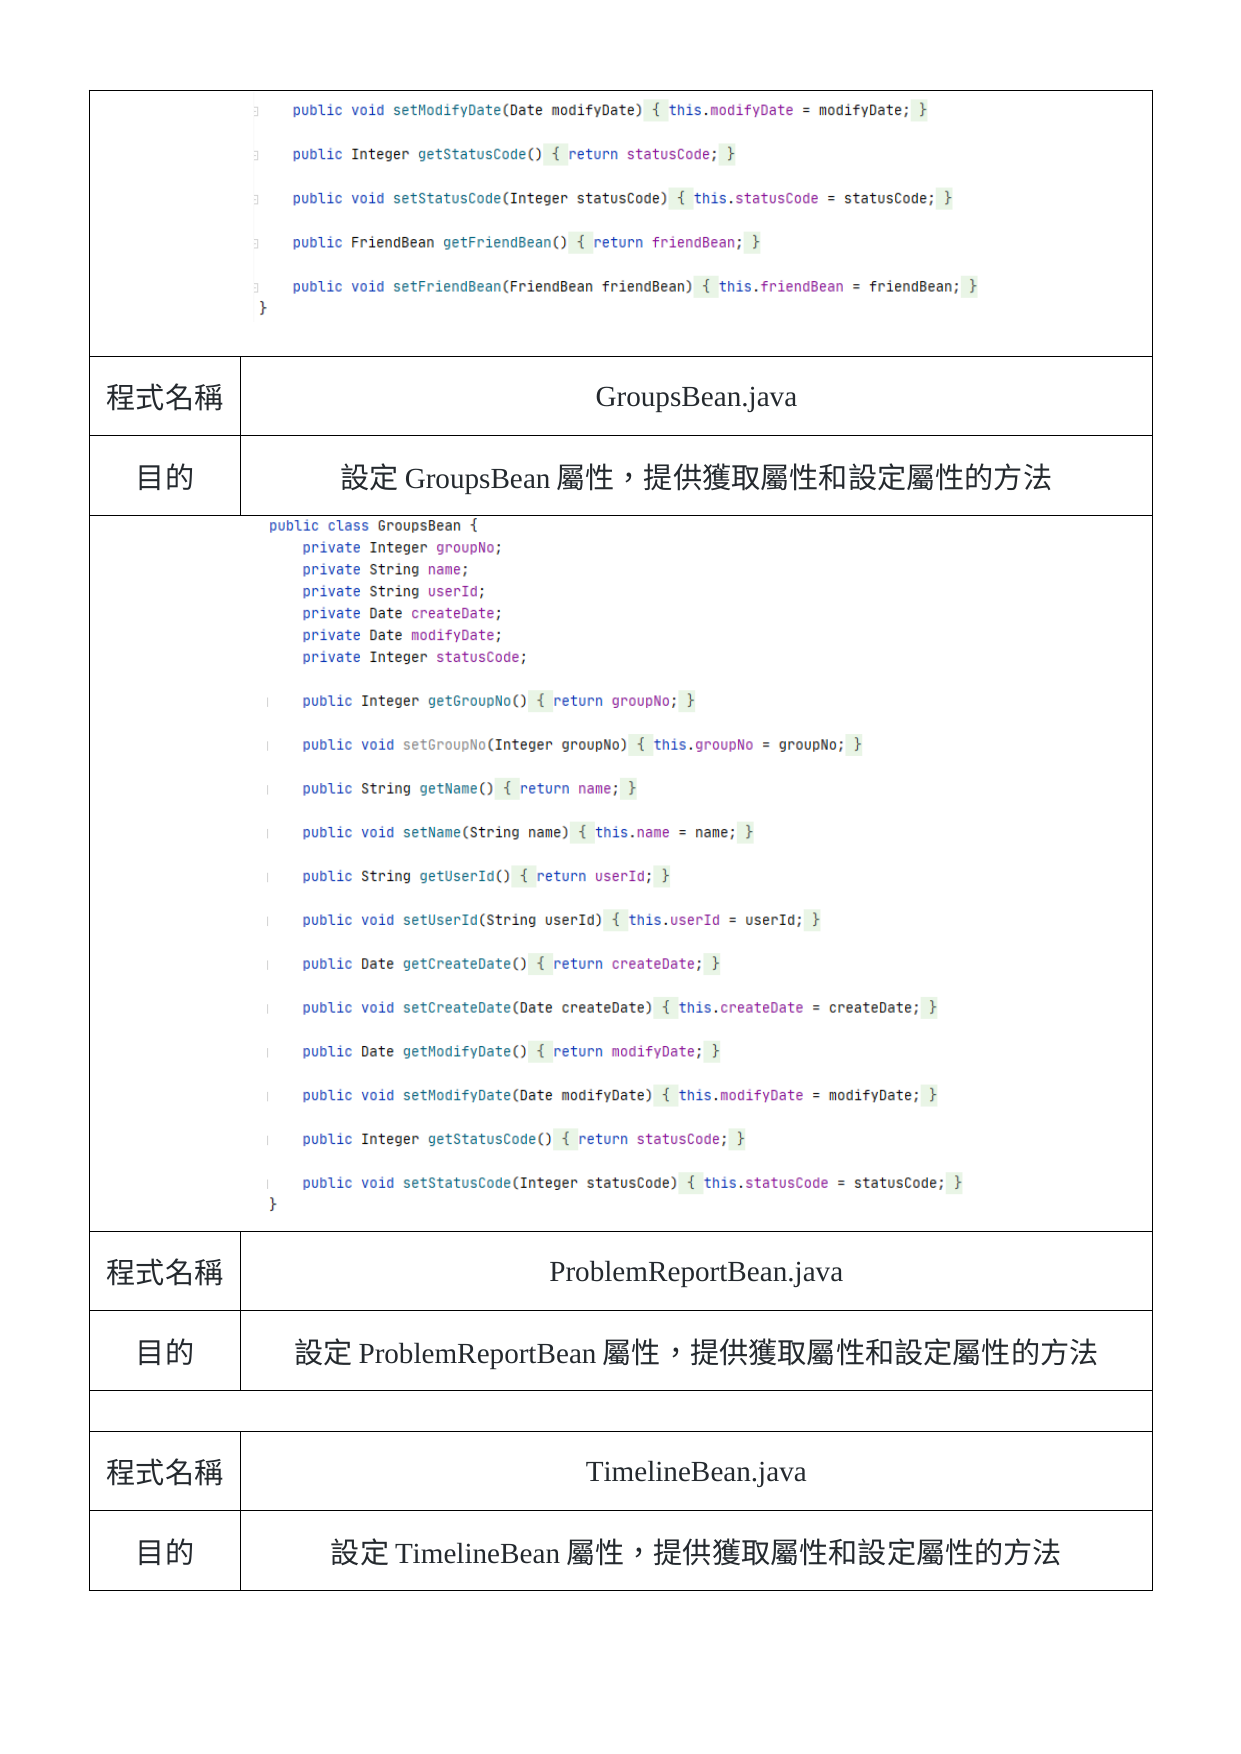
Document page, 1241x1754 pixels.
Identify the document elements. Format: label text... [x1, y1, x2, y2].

table_cell 目的 [90, 1511, 240, 1589]
table_cell 目的 [90, 436, 240, 514]
table_cell 目的 [90, 1311, 240, 1389]
table_cell 程式名稱 [90, 357, 240, 435]
table_cell [90, 91, 1152, 356]
picture [253, 92, 988, 322]
table_cell GroupsBean.java [241, 357, 1152, 435]
table_cell TimelineBean.java [241, 1432, 1152, 1510]
table_cell ProblemReportBean.java [241, 1232, 1152, 1310]
table_cell 程式名稱 [90, 1232, 240, 1310]
table_cell 設定GroupsBean屬性，提供獲取屬性和設定屬性的方法 [241, 436, 1152, 514]
table_cell 設定TimelineBean屬性，提供獲取屬性和設定屬性的方法 [241, 1511, 1152, 1589]
picture [267, 517, 975, 1214]
table_cell 程式名稱 [90, 1432, 240, 1510]
table_cell [90, 1391, 1152, 1431]
table_cell 設定ProblemReportBean屬性，提供獲取屬性和設定屬性的方法 [241, 1311, 1152, 1389]
table_cell [90, 516, 1152, 1231]
